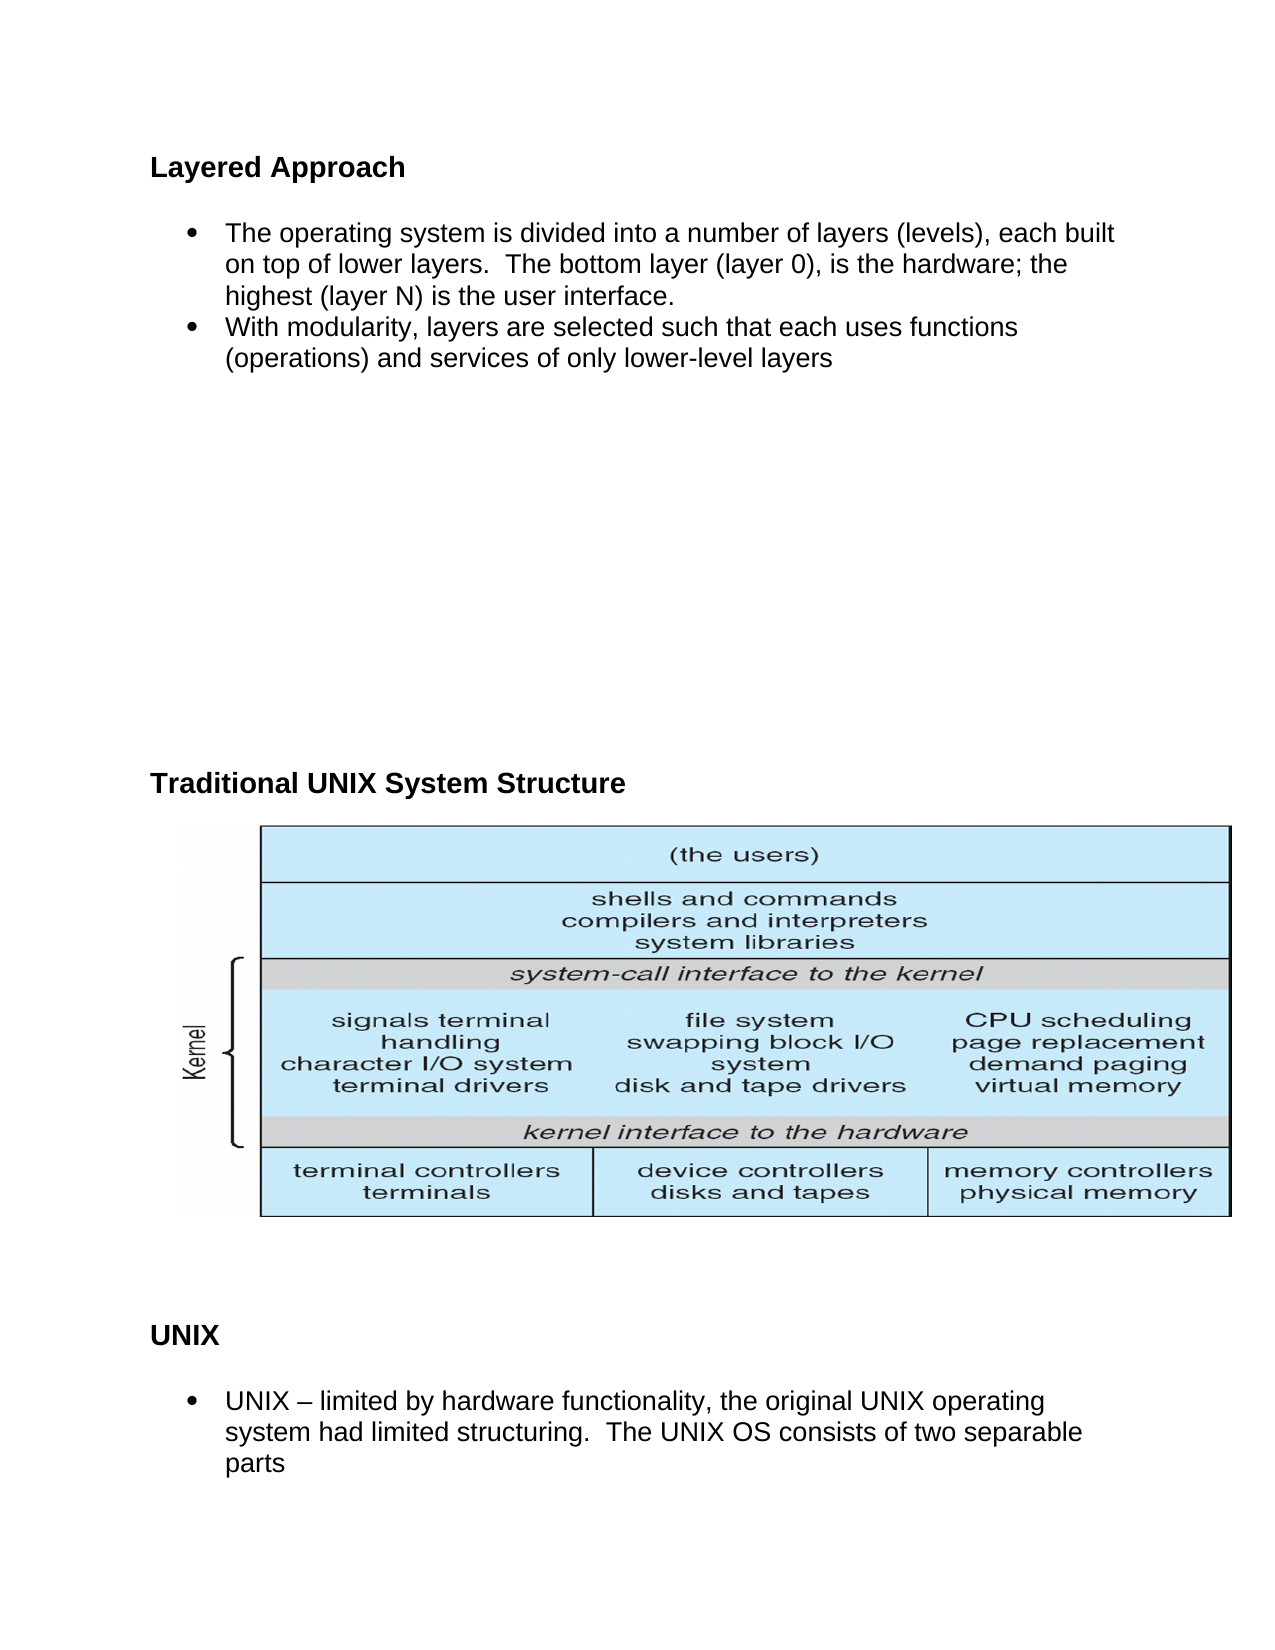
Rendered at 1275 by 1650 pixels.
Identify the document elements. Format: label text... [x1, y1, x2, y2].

text Traditional UNIX System Structure [150, 766, 1125, 800]
text Layered Approach [150, 150, 1125, 183]
list With modularity, layers are selected such that each uses functions (operations) and services of only lower-level layers [187, 311, 1125, 373]
picture [168, 821, 1238, 1221]
list The operating system is divided into a number of layers (levels), each built on top of lower layers. The bottom layer (layer 0), is the hardware; the highest (layer N) is the user interface. [187, 217, 1125, 311]
list UNIX – limited by hardware functionality, the original UNIX operating system had limited structuring. The UNIX OS consists of two separable parts [187, 1384, 1125, 1478]
text UNIX [150, 1317, 1125, 1351]
